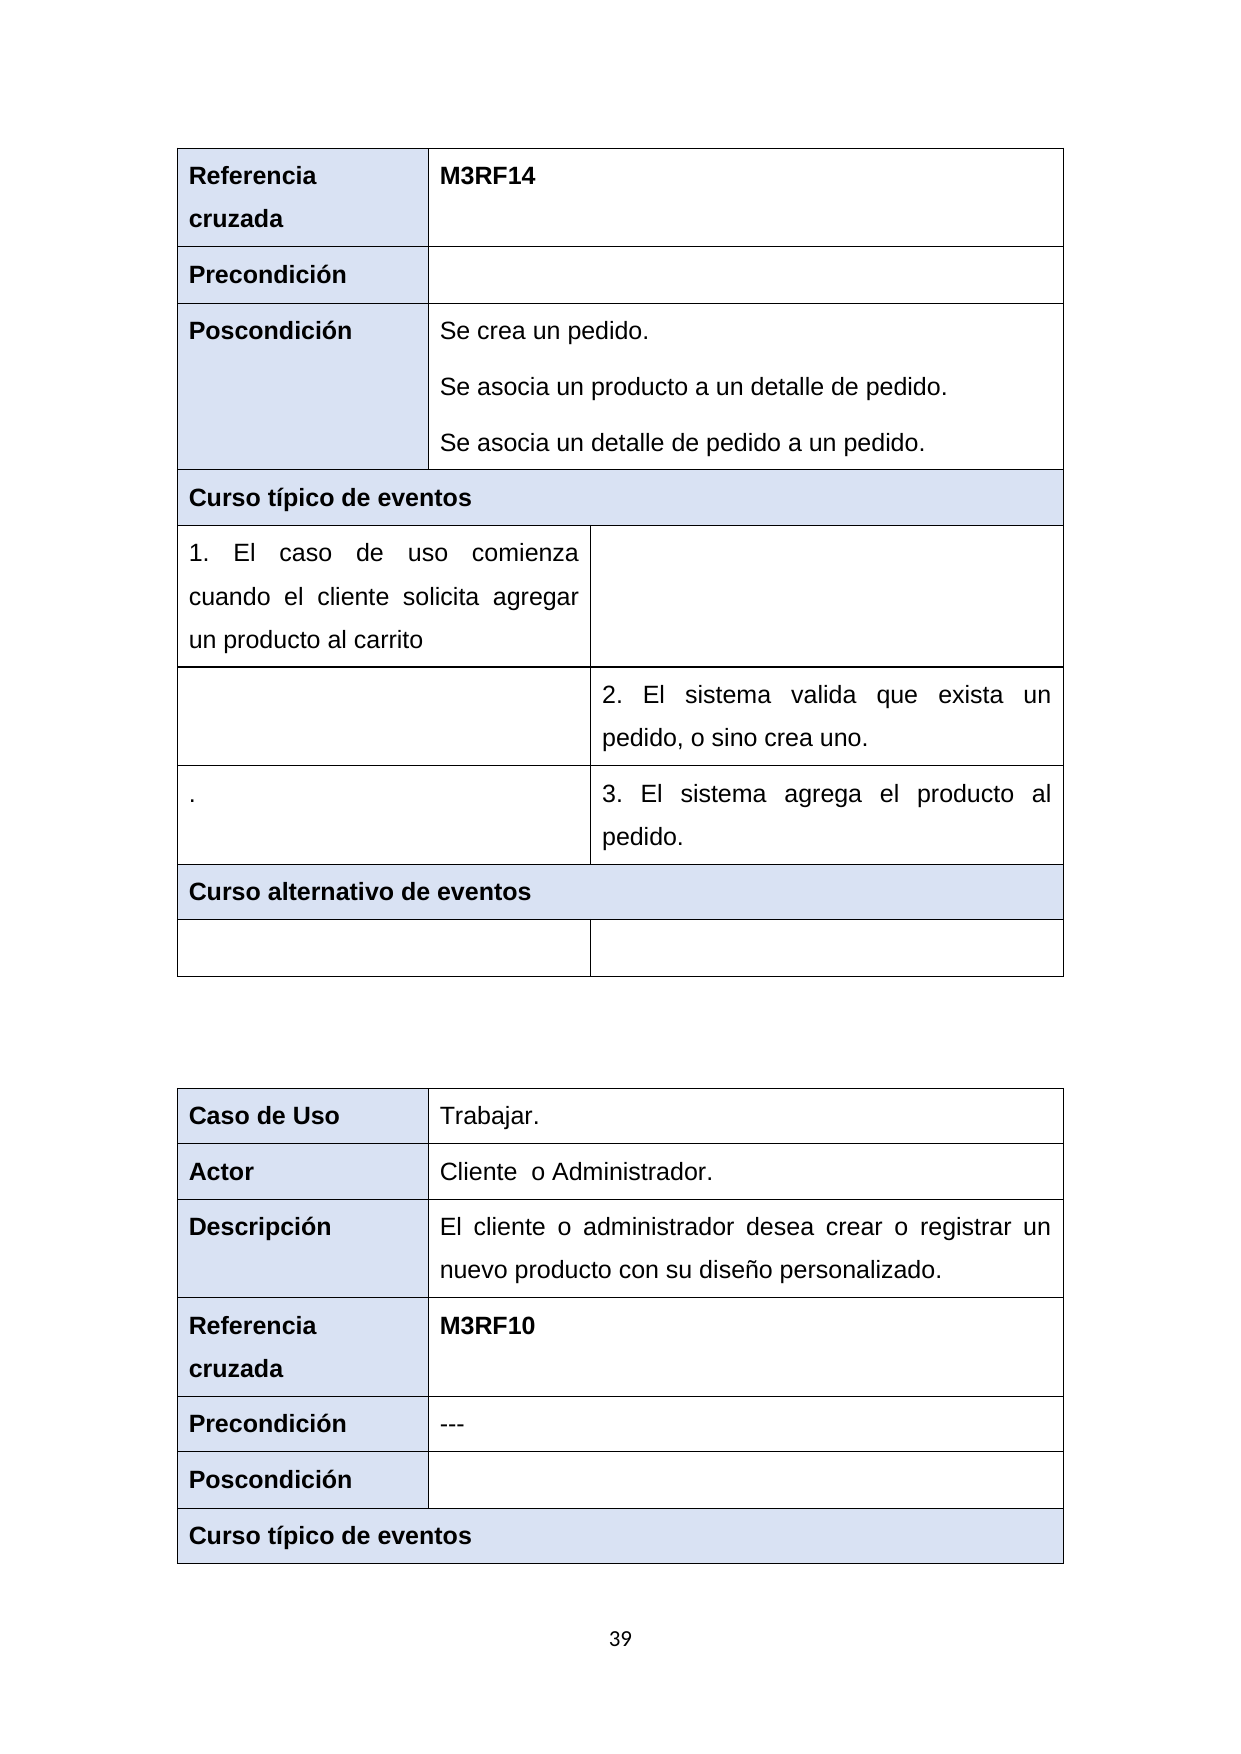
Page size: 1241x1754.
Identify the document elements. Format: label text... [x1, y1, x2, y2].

table_cell Referencia cruzada [178, 1298, 428, 1396]
table_cell M3RF14 [429, 149, 1063, 246]
table_header Trabajar. [429, 1089, 1063, 1143]
table_cell Curso alternativo de eventos [178, 865, 1063, 919]
table_cell Curso típico de eventos [178, 470, 1063, 525]
table_cell [429, 247, 1063, 303]
table_cell Descripción [178, 1200, 428, 1297]
table_cell Actor [178, 1144, 428, 1199]
table_cell Cliente o Administrador. [429, 1144, 1063, 1199]
table_cell Referencia cruzada [178, 149, 428, 246]
table_cell M3RF10 [429, 1298, 1063, 1396]
table_cell 2. El sistema valida que exista un pedido, o sino crea uno. [591, 668, 1063, 765]
table_cell [591, 526, 1063, 666]
table_cell Precondición [178, 1397, 428, 1451]
table_cell Se crea un pedido. Se asocia un producto a un detalle de pedido. Se asocia un detalle de pedido a un pedido. [429, 304, 1063, 469]
table_cell [429, 1452, 1063, 1508]
table_cell El cliente o administrador desea crear o registrar un nuevo producto con su diseño personalizado. [429, 1200, 1063, 1297]
table_cell 1. El caso de uso comienza cuando el cliente solicita agregar un producto al carrito [178, 526, 590, 666]
table_cell 3. El sistema agrega el producto al pedido. [591, 766, 1063, 863]
table_cell [591, 920, 1063, 976]
table_cell [178, 668, 590, 765]
table_cell --- [429, 1397, 1063, 1451]
table_header Caso de Uso [178, 1089, 428, 1143]
table_cell Curso típico de eventos [178, 1509, 1063, 1563]
table_cell . [178, 766, 590, 863]
table_cell Poscondición [178, 304, 428, 469]
table_cell Precondición [178, 247, 428, 303]
table_cell [178, 920, 590, 976]
table_cell Poscondición [178, 1452, 428, 1508]
